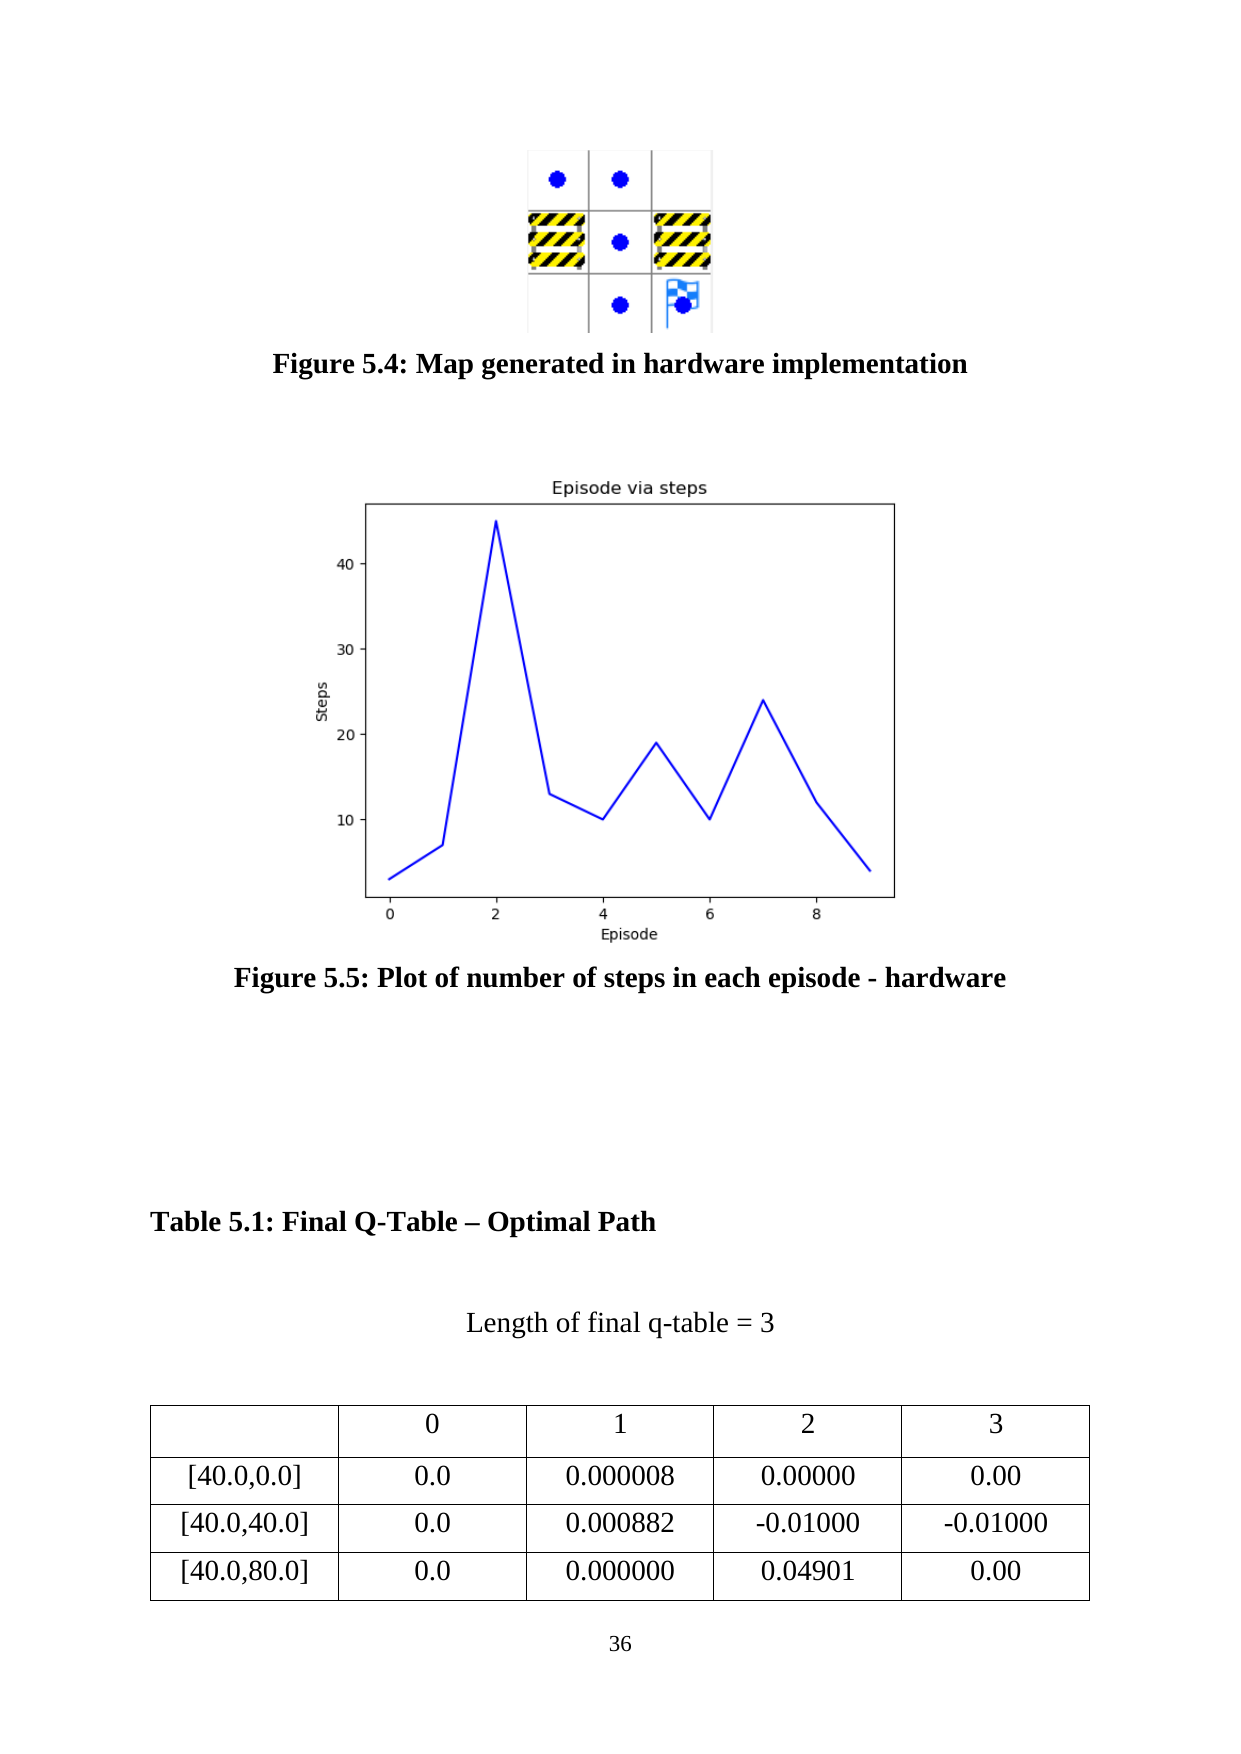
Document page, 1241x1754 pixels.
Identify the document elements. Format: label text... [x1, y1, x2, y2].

text Table 5.1: Final Q-Table – Optimal Path [150, 1204, 1090, 1238]
table_header 3 [902, 1406, 1089, 1457]
picture [281, 446, 959, 947]
table_header 0 [339, 1406, 526, 1457]
table_cell -0.01000 [902, 1505, 1089, 1552]
table_header 2 [714, 1406, 901, 1457]
table_cell -0.01000 [714, 1505, 901, 1552]
table_cell 0.00000 [714, 1458, 901, 1504]
text Length of final q-table = 3 [150, 1305, 1090, 1338]
table_cell 0.000000 [527, 1553, 713, 1600]
table_cell 0.000008 [527, 1458, 713, 1504]
table_cell 0.000882 [527, 1505, 713, 1552]
text Figure 5.5: Plot of number of steps in each episode - hardware [150, 960, 1090, 993]
picture [527, 150, 714, 333]
table_cell 0.00 [902, 1553, 1089, 1600]
table_cell [40.0,40.0] [151, 1505, 338, 1552]
table_header 1 [527, 1406, 713, 1457]
table_cell 0.0 [339, 1458, 526, 1504]
table_cell [40.0,0.0] [151, 1458, 338, 1504]
text Figure 5.4: Map generated in hardware implementation [150, 346, 1090, 379]
table_header [151, 1406, 338, 1457]
table_cell 0.0 [339, 1505, 526, 1552]
table_cell 0.0 [339, 1553, 526, 1600]
table_cell 0.04901 [714, 1553, 901, 1600]
table_cell [40.0,80.0] [151, 1553, 338, 1600]
table_cell 0.00 [902, 1458, 1089, 1504]
